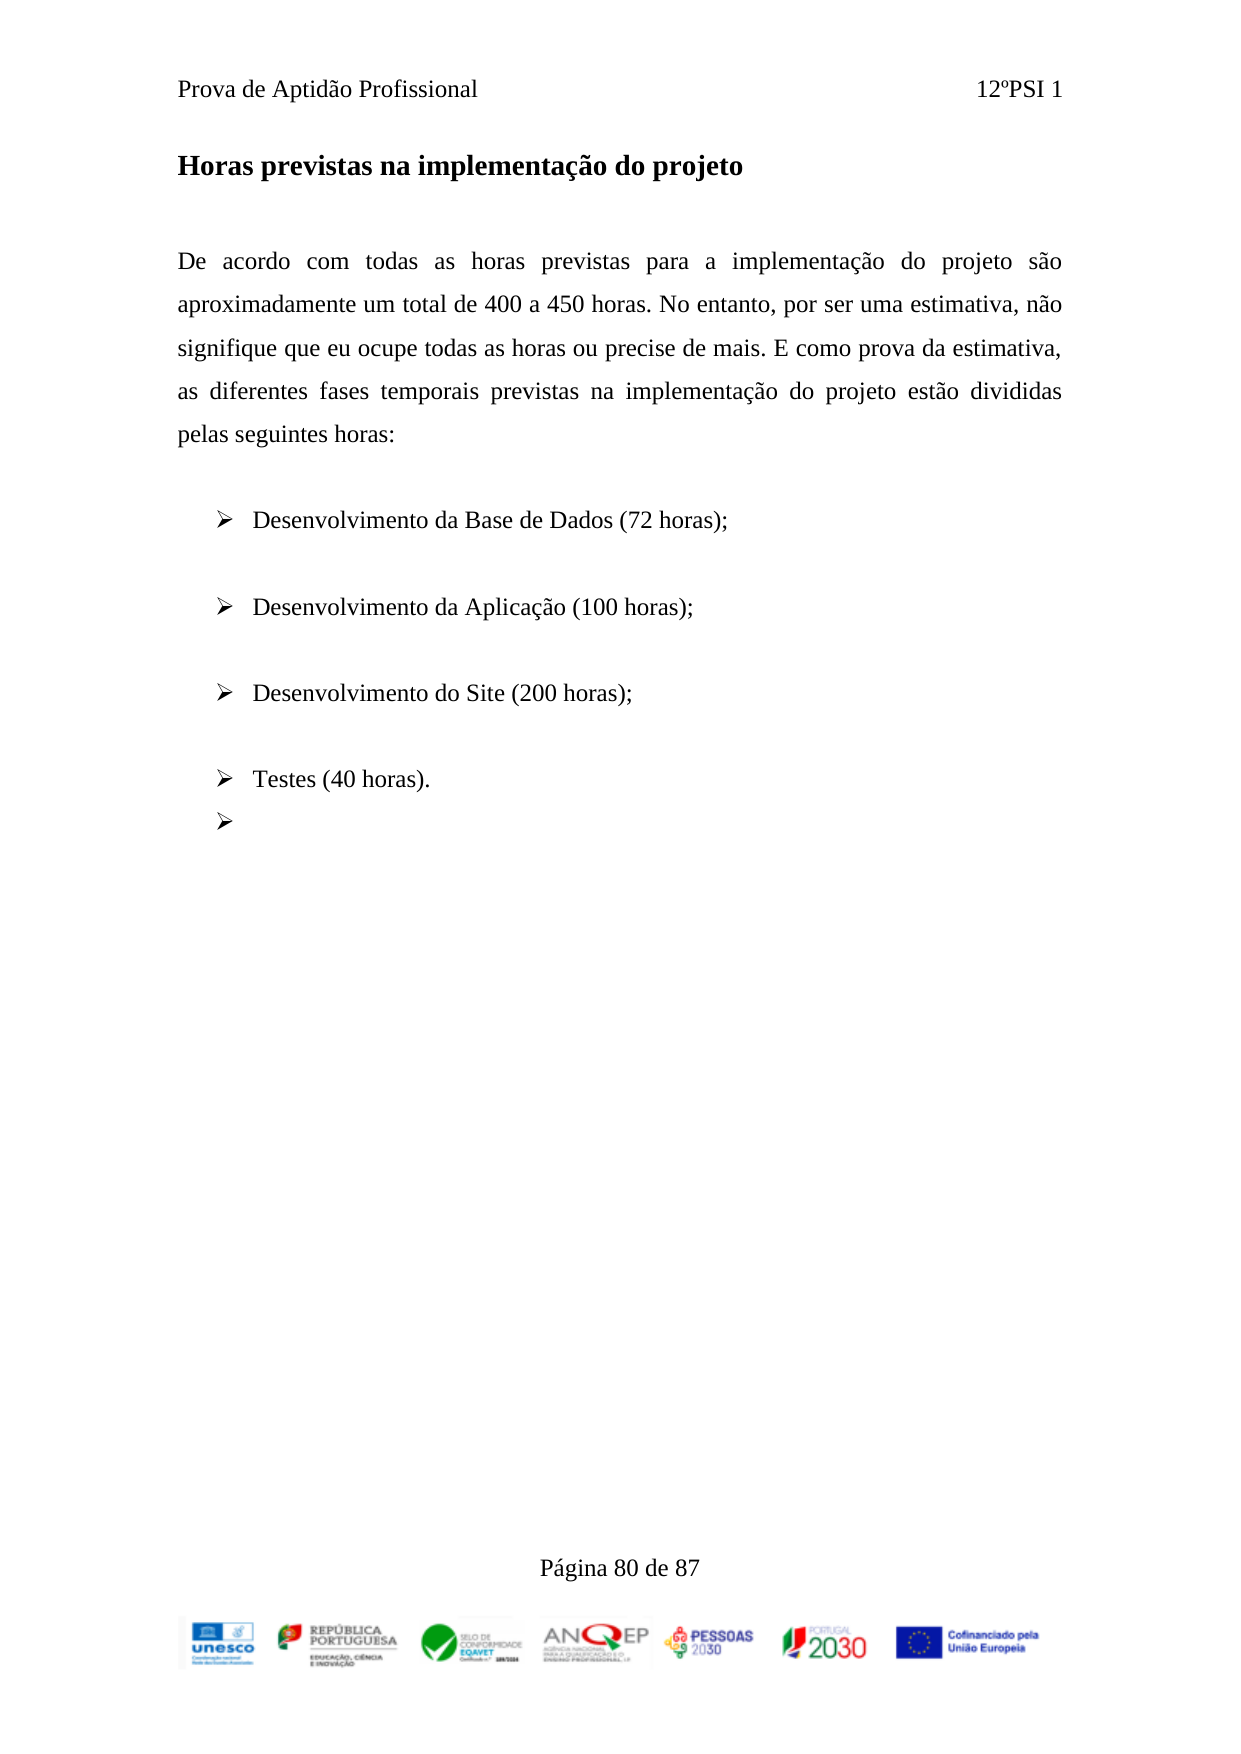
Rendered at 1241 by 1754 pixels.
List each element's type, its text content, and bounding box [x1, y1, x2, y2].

text De acordo com todas as horas previstas para a implementação do projeto são aproximadamente um total de 400 a 450 horas. No entanto, por ser uma estimativa, não signifique que eu ocupe todas as horas ou precise de mais. E como prova da estimativa, as diferentes fases temporais previstas na implementação do projeto estão divididas pelas seguintes horas: [177, 246, 1063, 448]
list Desenvolvimento da Aplicação (100 horas); [215, 592, 1063, 620]
list Testes (40 horas). [215, 764, 1063, 793]
picture [177, 1615, 1084, 1677]
list Desenvolvimento do Site (200 horas); [215, 678, 1063, 707]
subtitle Horas previstas na implementação do projeto [177, 148, 1063, 181]
list Desenvolvimento da Base de Dados (72 horas); [215, 505, 1063, 534]
